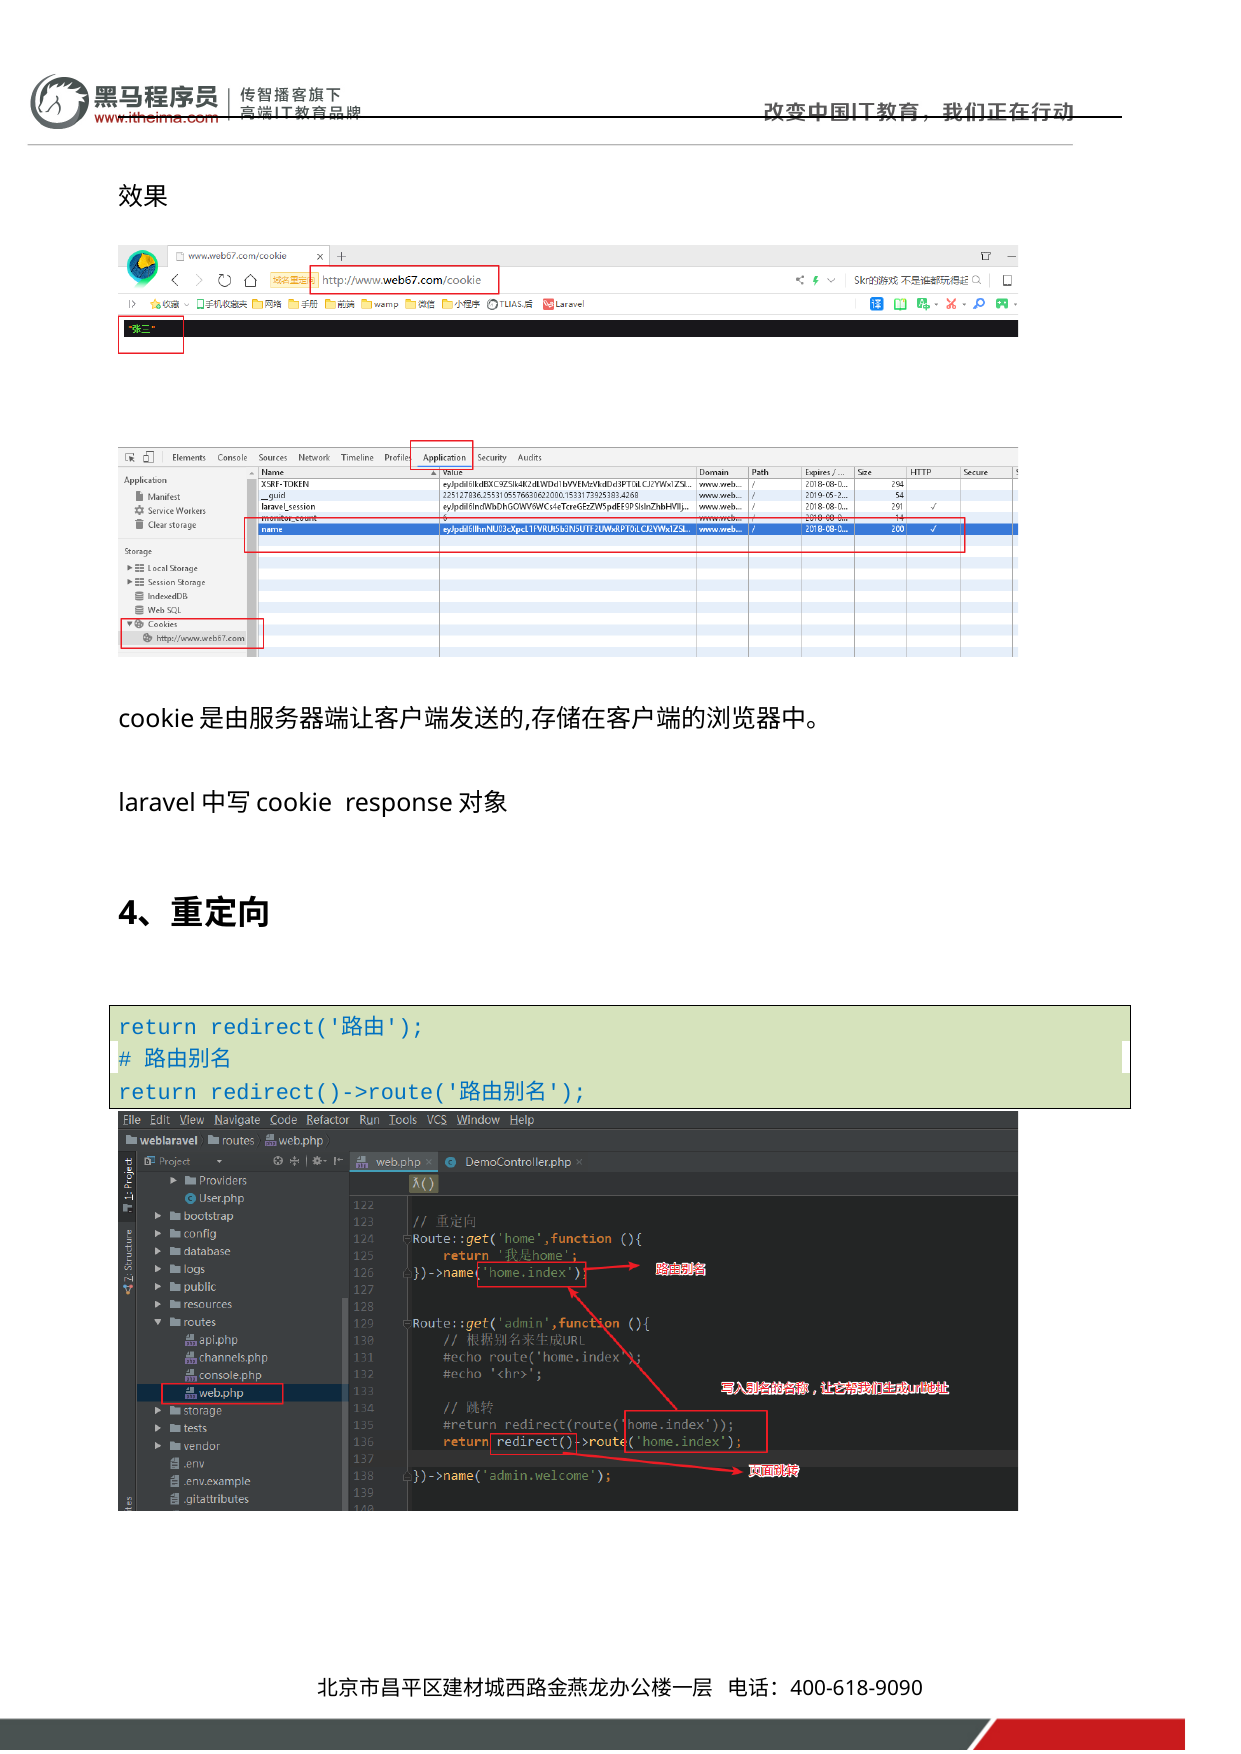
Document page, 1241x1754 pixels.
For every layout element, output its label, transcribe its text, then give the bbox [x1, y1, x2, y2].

picture [0, 3, 1176, 153]
text laravel中写cookie response对象 [118, 768, 1122, 833]
picture [0, 1659, 1186, 1750]
picture [118, 1109, 1019, 1511]
text cookie是由服务器端让客户端发送的,存储在客户端的浏览器中。 [118, 684, 1122, 749]
subtitle 4、重定向 [118, 878, 1122, 943]
text return redirect()->route('路由别名'); [110, 1070, 1130, 1108]
text return redirect('路由'); [110, 1006, 1130, 1041]
text 效果 [118, 162, 1122, 227]
text # 路由别名 [118, 1041, 1122, 1070]
picture [118, 245, 1019, 657]
